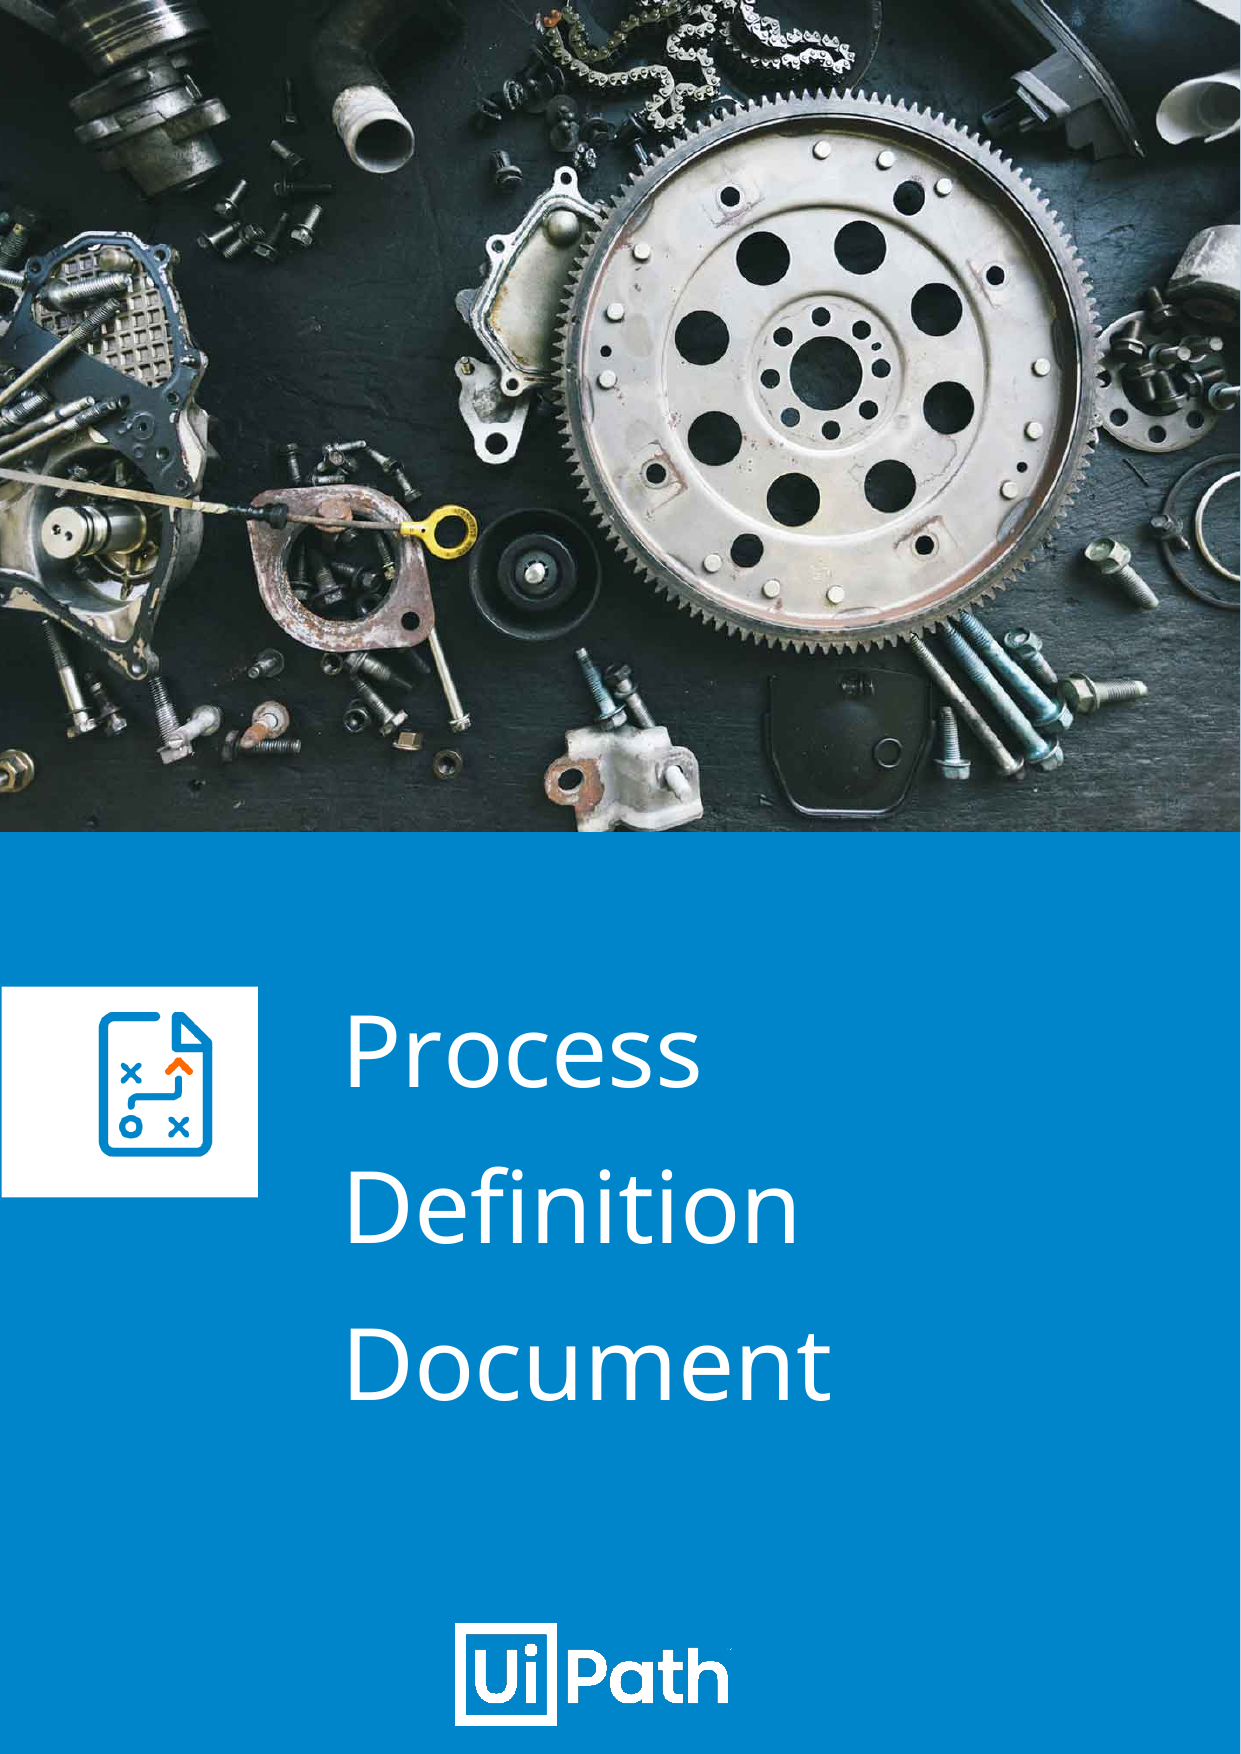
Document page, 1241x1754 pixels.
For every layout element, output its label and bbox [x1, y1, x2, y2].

picture [185, 1012, 228, 1157]
picture [182, 1025, 200, 1043]
picture [82, 1012, 108, 1157]
picture [0, 0, 1241, 831]
picture [109, 1012, 202, 1147]
